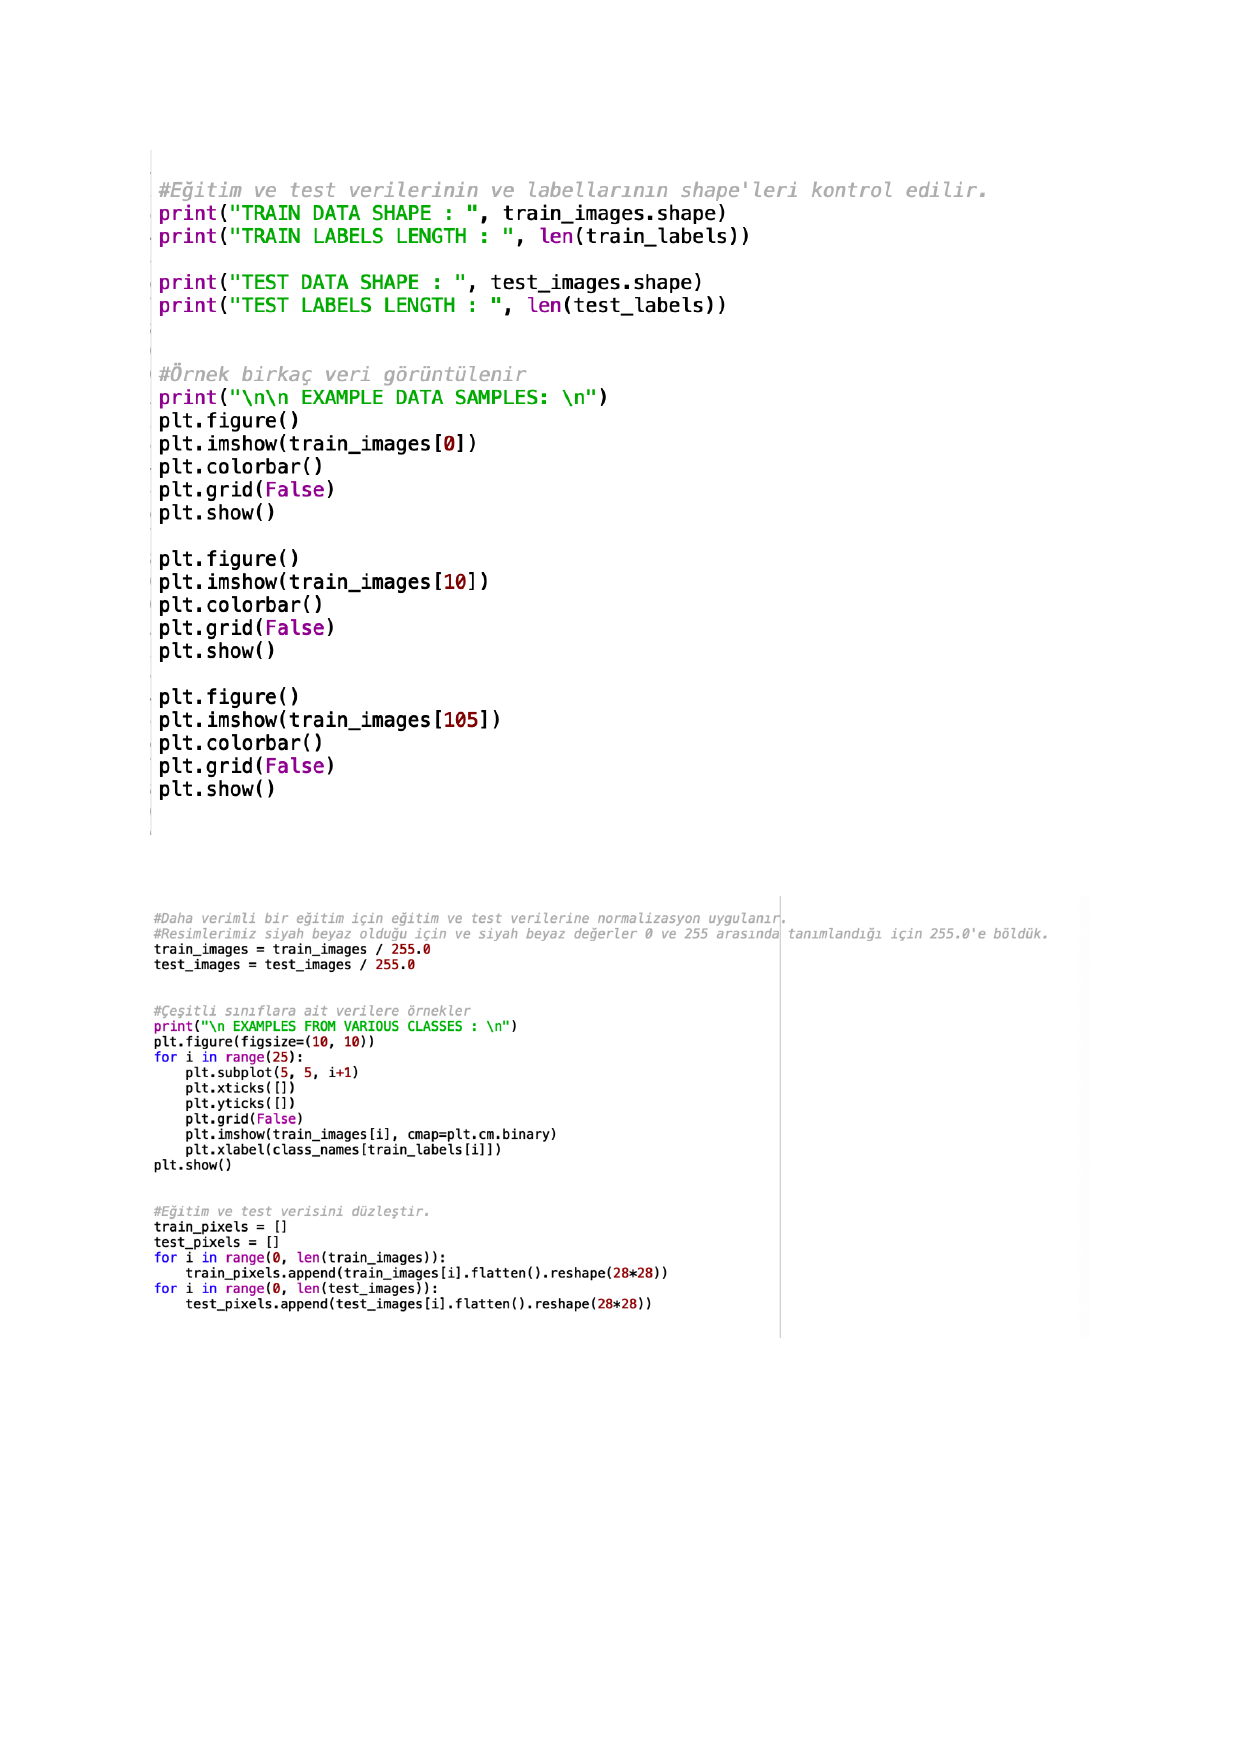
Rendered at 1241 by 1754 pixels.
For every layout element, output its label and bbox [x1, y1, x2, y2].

picture [150, 150, 1090, 835]
picture [150, 896, 1090, 1338]
